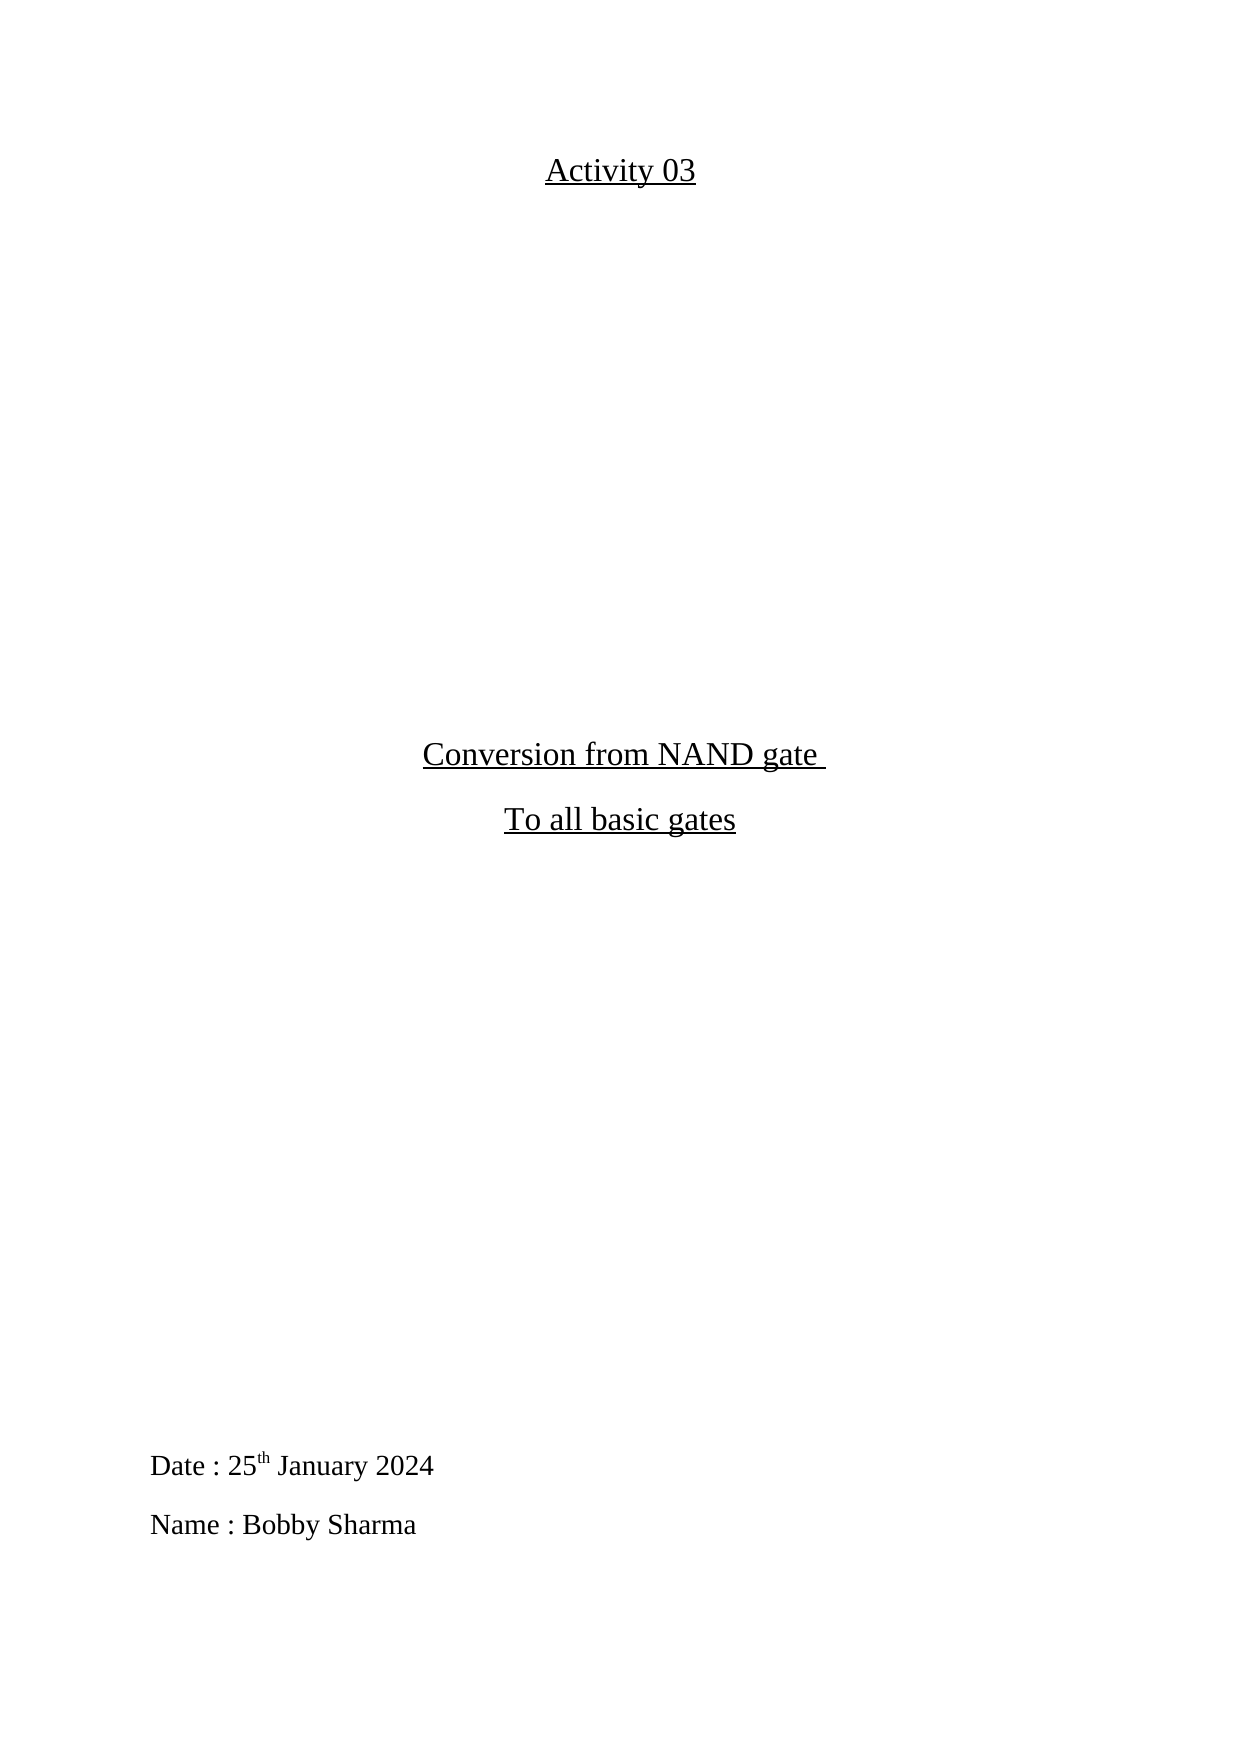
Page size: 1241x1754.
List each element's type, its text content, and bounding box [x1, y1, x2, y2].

text To all basic gates [150, 799, 1090, 837]
text Conversion from NAND gate [150, 734, 1090, 772]
text Activity 03 [150, 150, 1090, 188]
text Name : Bobby Sharma [150, 1507, 1090, 1541]
text Date : 25th January 2024 [150, 1448, 1090, 1481]
